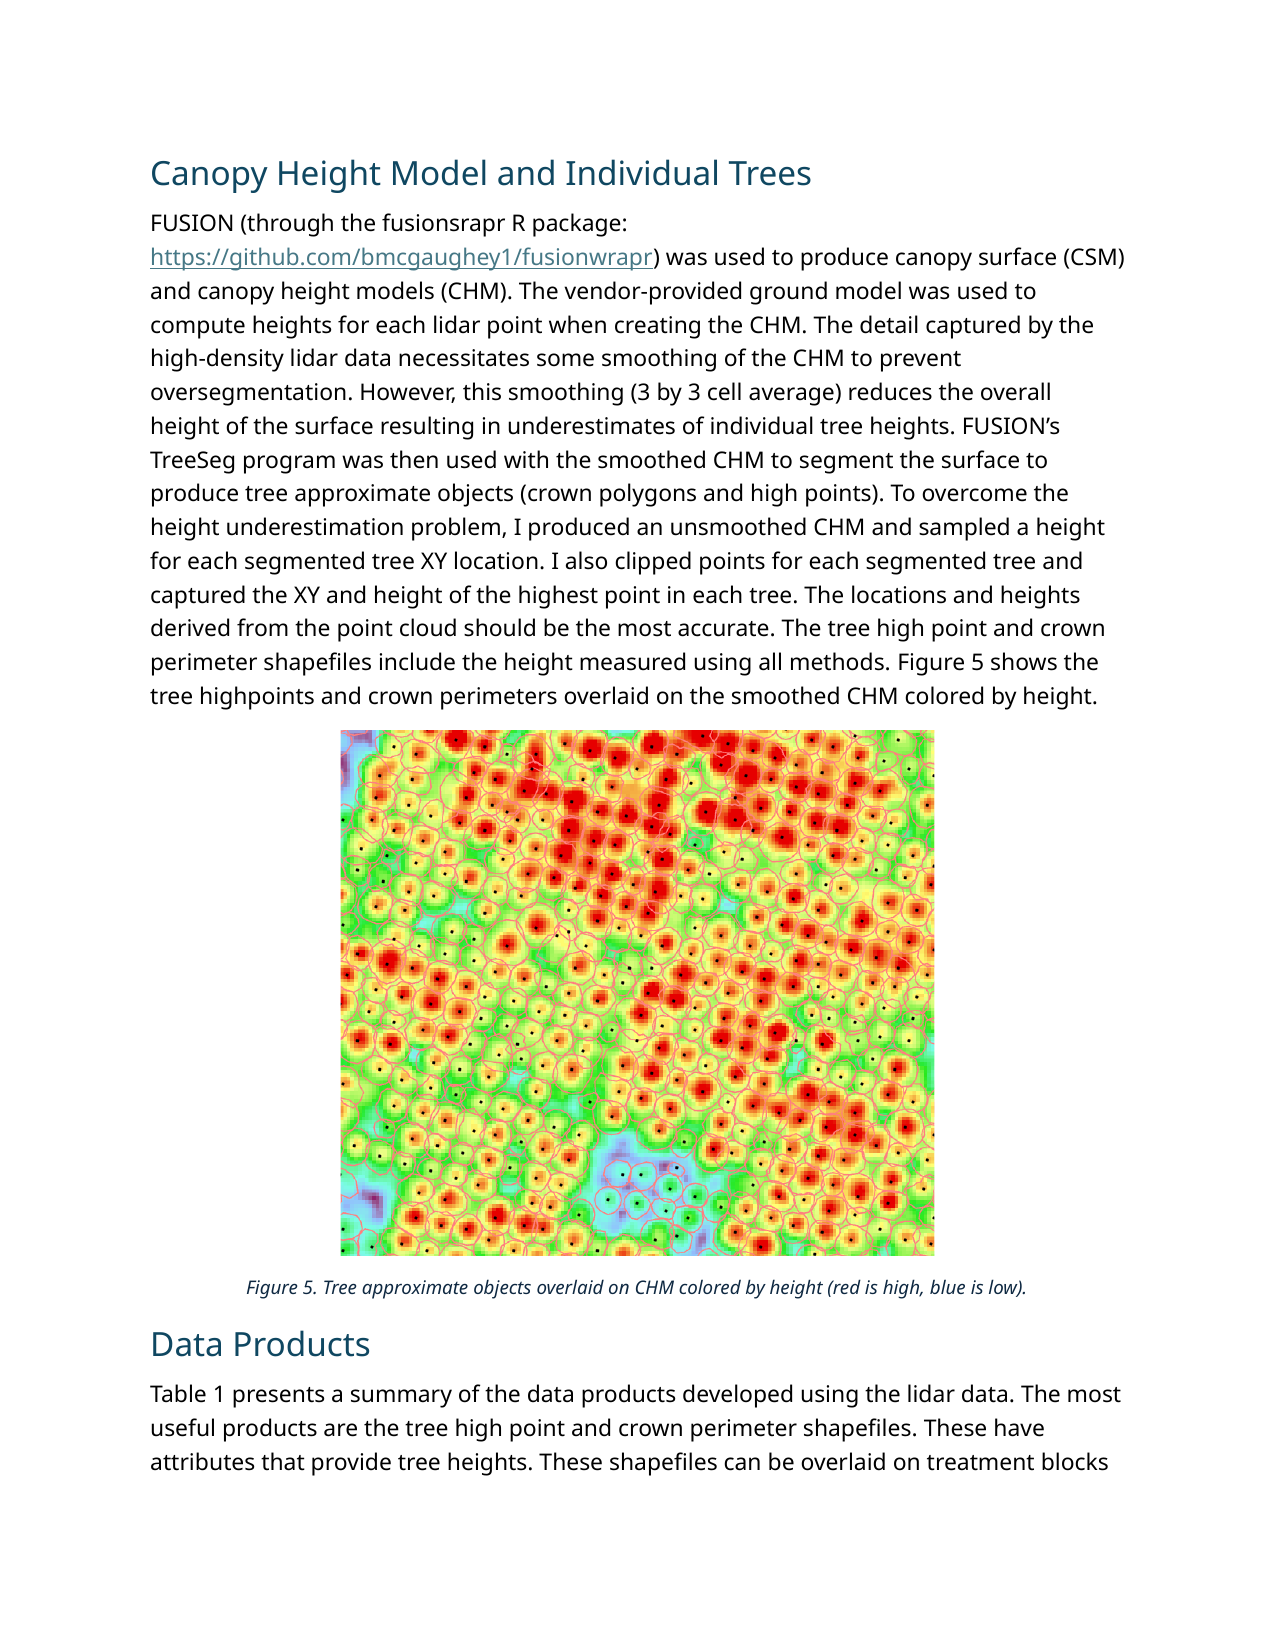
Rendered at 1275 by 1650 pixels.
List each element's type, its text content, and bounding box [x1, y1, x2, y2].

subtitle Data Products [150, 1321, 1125, 1366]
text FUSION (through the fusionsrapr R package: https://github.com/bmcgaughey1/fusionwrapr) was used to produce canopy surface (CSM) and canopy height models (CHM). The vendor-provided ground model was used to compute heights for each lidar point when creating the CHM. The detail captured by the high-density lidar data necessitates some smoothing of the CHM to prevent oversegmentation. However, this smoothing (3 by 3 cell average) reduces the overall height of the surface resulting in underestimates of individual tree heights. FUSION’s TreeSeg program was then used with the smoothed CHM to segment the surface to produce tree approximate objects (crown polygons and high points). To overcome the height underestimation problem, I produced an unsmoothed CHM and sampled a height for each segmented tree XY location. I also clipped points for each segmented tree and captured the XY and height of the highest point in each tree. The locations and heights derived from the point cloud should be the most accurate. The tree high point and crown perimeter shapefiles include the height measured using all methods. Figure 5 shows the tree highpoints and crown perimeters overlaid on the smoothed CHM colored by height. [150, 207, 1125, 711]
subtitle Canopy Height Model and Individual Trees [150, 150, 1125, 195]
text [150, 1378, 1125, 1477]
text Figure 5. Tree approximate objects overlaid on CHM colored by height (red is high, blue is low). [150, 1274, 1125, 1300]
picture [340, 730, 935, 1256]
